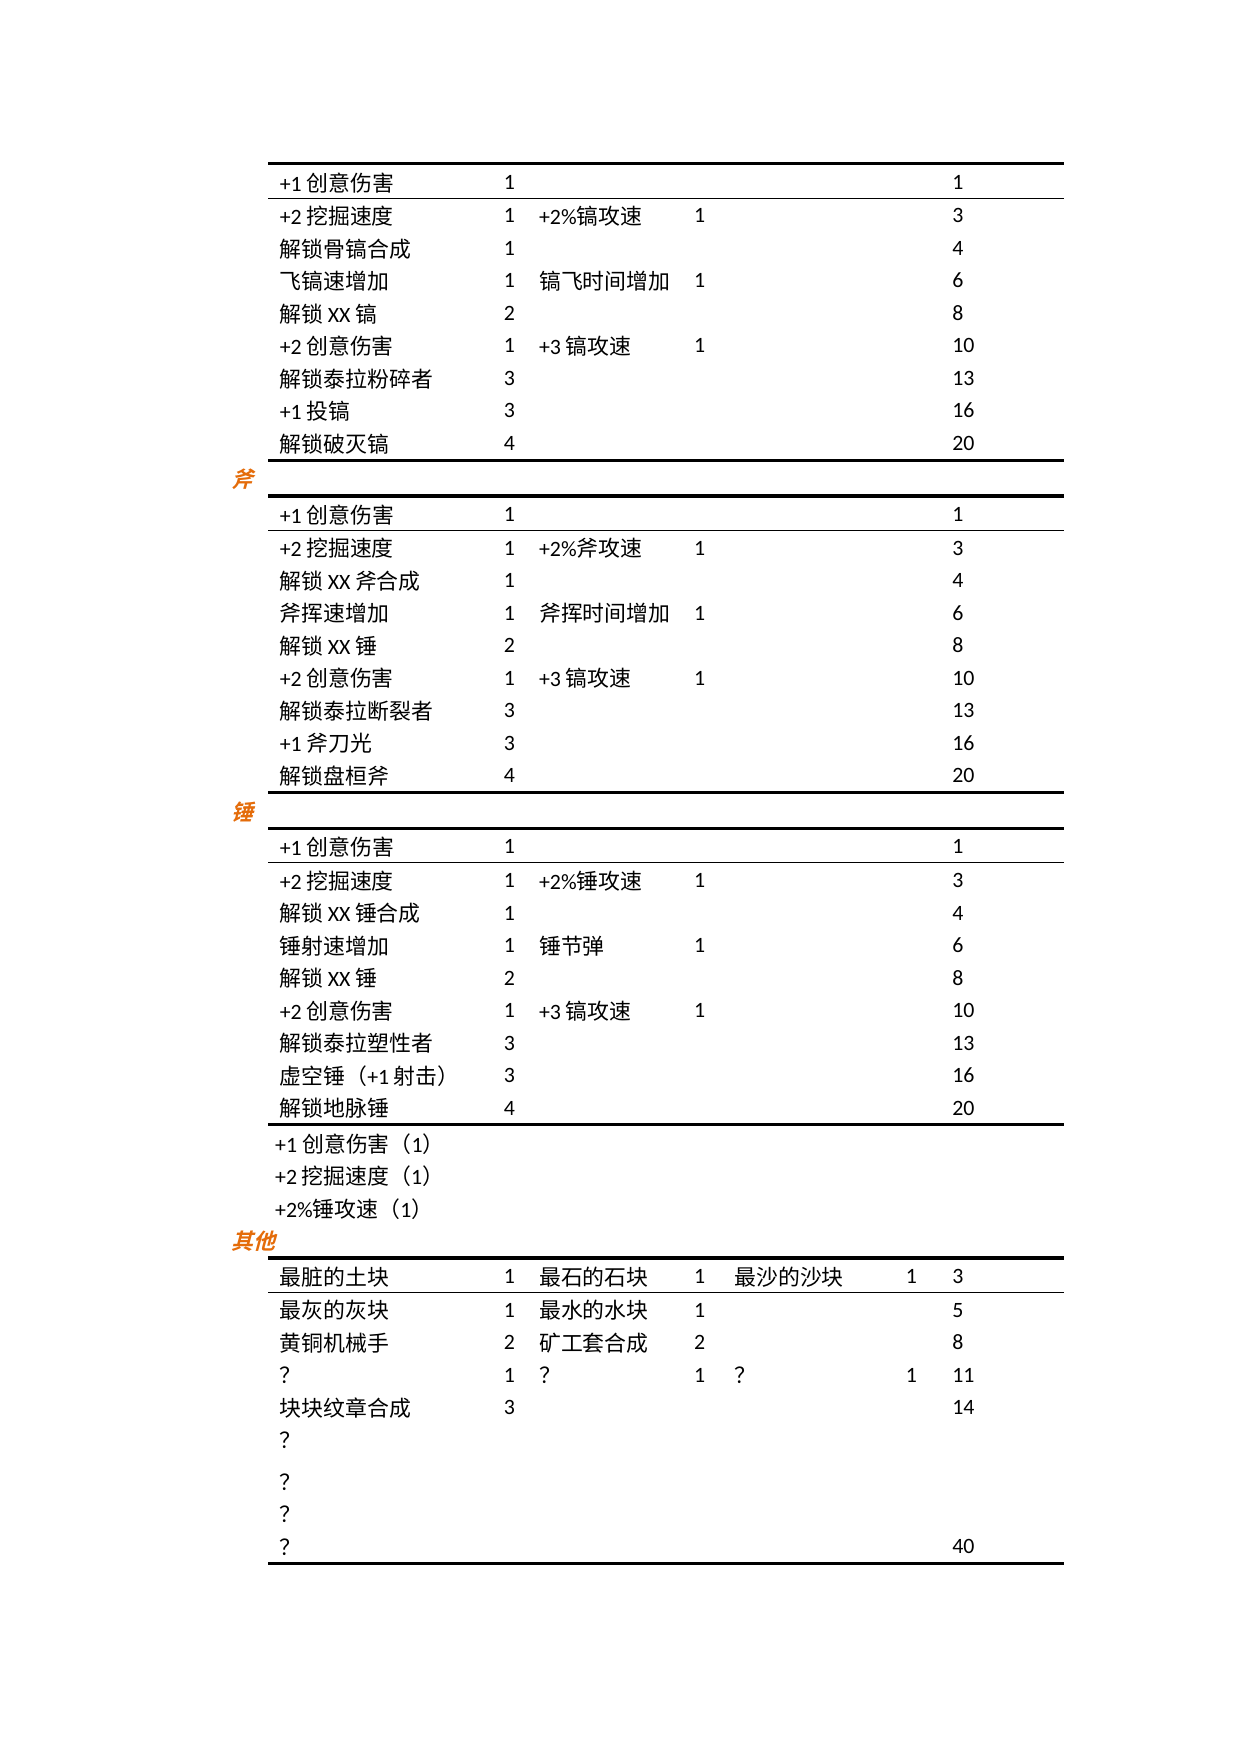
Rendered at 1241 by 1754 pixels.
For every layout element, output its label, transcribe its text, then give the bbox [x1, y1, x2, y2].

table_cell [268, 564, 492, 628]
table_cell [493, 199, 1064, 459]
text 其他 [187, 1224, 1053, 1256]
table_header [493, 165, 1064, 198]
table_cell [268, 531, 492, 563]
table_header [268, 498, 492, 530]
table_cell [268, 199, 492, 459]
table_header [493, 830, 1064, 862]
text +2%锤攻速（1） [231, 1191, 1053, 1224]
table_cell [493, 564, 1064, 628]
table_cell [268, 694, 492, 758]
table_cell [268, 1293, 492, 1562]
text 锤 [187, 794, 1053, 827]
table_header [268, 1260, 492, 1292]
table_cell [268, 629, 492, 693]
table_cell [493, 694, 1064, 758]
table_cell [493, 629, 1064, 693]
text 斧 [187, 462, 1053, 494]
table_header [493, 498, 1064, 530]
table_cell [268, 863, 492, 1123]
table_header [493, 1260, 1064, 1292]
text +2挖掘速度（1） [231, 1159, 1053, 1191]
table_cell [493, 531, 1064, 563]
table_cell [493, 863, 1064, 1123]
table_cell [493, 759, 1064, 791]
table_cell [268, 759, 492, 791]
text +1 创意伤害（1） [231, 1126, 1053, 1159]
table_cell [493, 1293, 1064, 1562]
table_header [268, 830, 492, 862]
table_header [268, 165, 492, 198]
